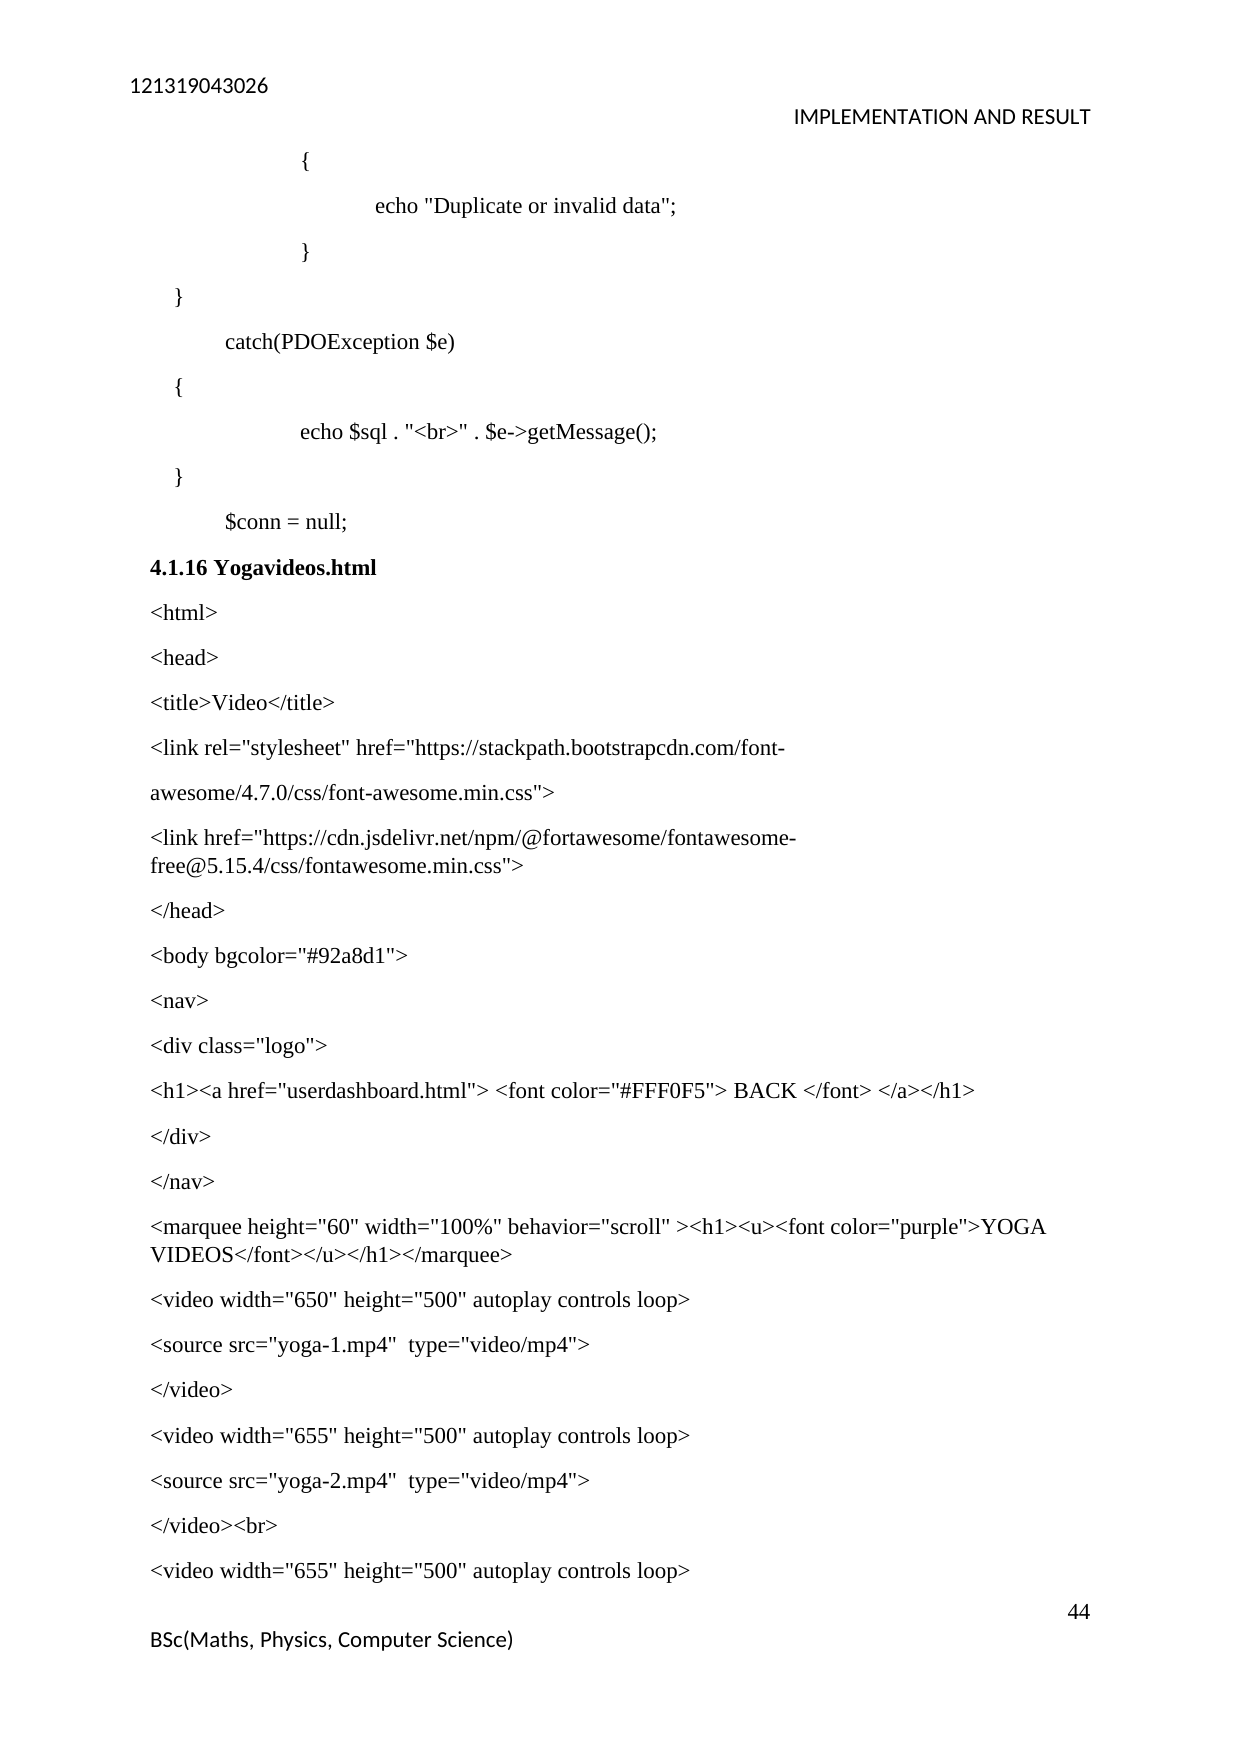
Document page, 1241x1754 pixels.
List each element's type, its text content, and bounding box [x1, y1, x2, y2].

text </div> [150, 1123, 1167, 1149]
text catch(PDOException $e) [225, 328, 1167, 354]
text <head> [150, 644, 1167, 670]
text { [173, 373, 1167, 399]
text <video width="650" height="500" autoplay controls loop> [150, 1286, 1167, 1313]
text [150, 1557, 1167, 1583]
text { [300, 147, 1167, 174]
text $conn = null; [225, 508, 1167, 534]
text </video> [150, 1376, 1167, 1403]
text <marquee height="60" width="100%" behavior="scroll" ><h1><u><font color="purple">YOGA VIDEOS</font></u></h1></marquee> [150, 1213, 1049, 1267]
text <title>Video</title> [150, 689, 1167, 715]
subtitle Yogavideos.html [150, 554, 1167, 580]
text <source src="yoga-2.mp4" type="video/mp4"> [150, 1467, 1167, 1493]
text } [173, 283, 1167, 309]
text echo "Duplicate or invalid data"; [375, 192, 1167, 219]
text <link rel="stylesheet" href="https://stackpath.bootstrapcdn.com/font- awesome/4.7.0/css/font-awesome.min.css"> [150, 734, 786, 805]
text <html> [150, 598, 1167, 625]
text </video><br> [150, 1512, 1167, 1538]
text echo $sql . "<br>" . $e->getMessage(); [300, 418, 1167, 444]
text <h1><a href="userdashboard.html"> <font color="#FFF0F5"> BACK </font> </a></h1> [150, 1077, 1167, 1104]
text <link href="https://cdn.jsdelivr.net/npm/@fortawesome/fontawesome- free@5.15.4/css/fontawesome.min.css"> [150, 824, 799, 879]
text <body bgcolor="#92a8d1"> [150, 942, 1167, 968]
text } [300, 238, 1167, 264]
text <nav> [150, 987, 1167, 1013]
text </head> [150, 897, 1167, 923]
text <source src="yoga-1.mp4" type="video/mp4"> [150, 1331, 1167, 1358]
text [150, 1422, 1167, 1448]
text } [173, 463, 1167, 489]
text </nav> [150, 1168, 1167, 1194]
text <div class="logo"> [150, 1032, 1167, 1059]
